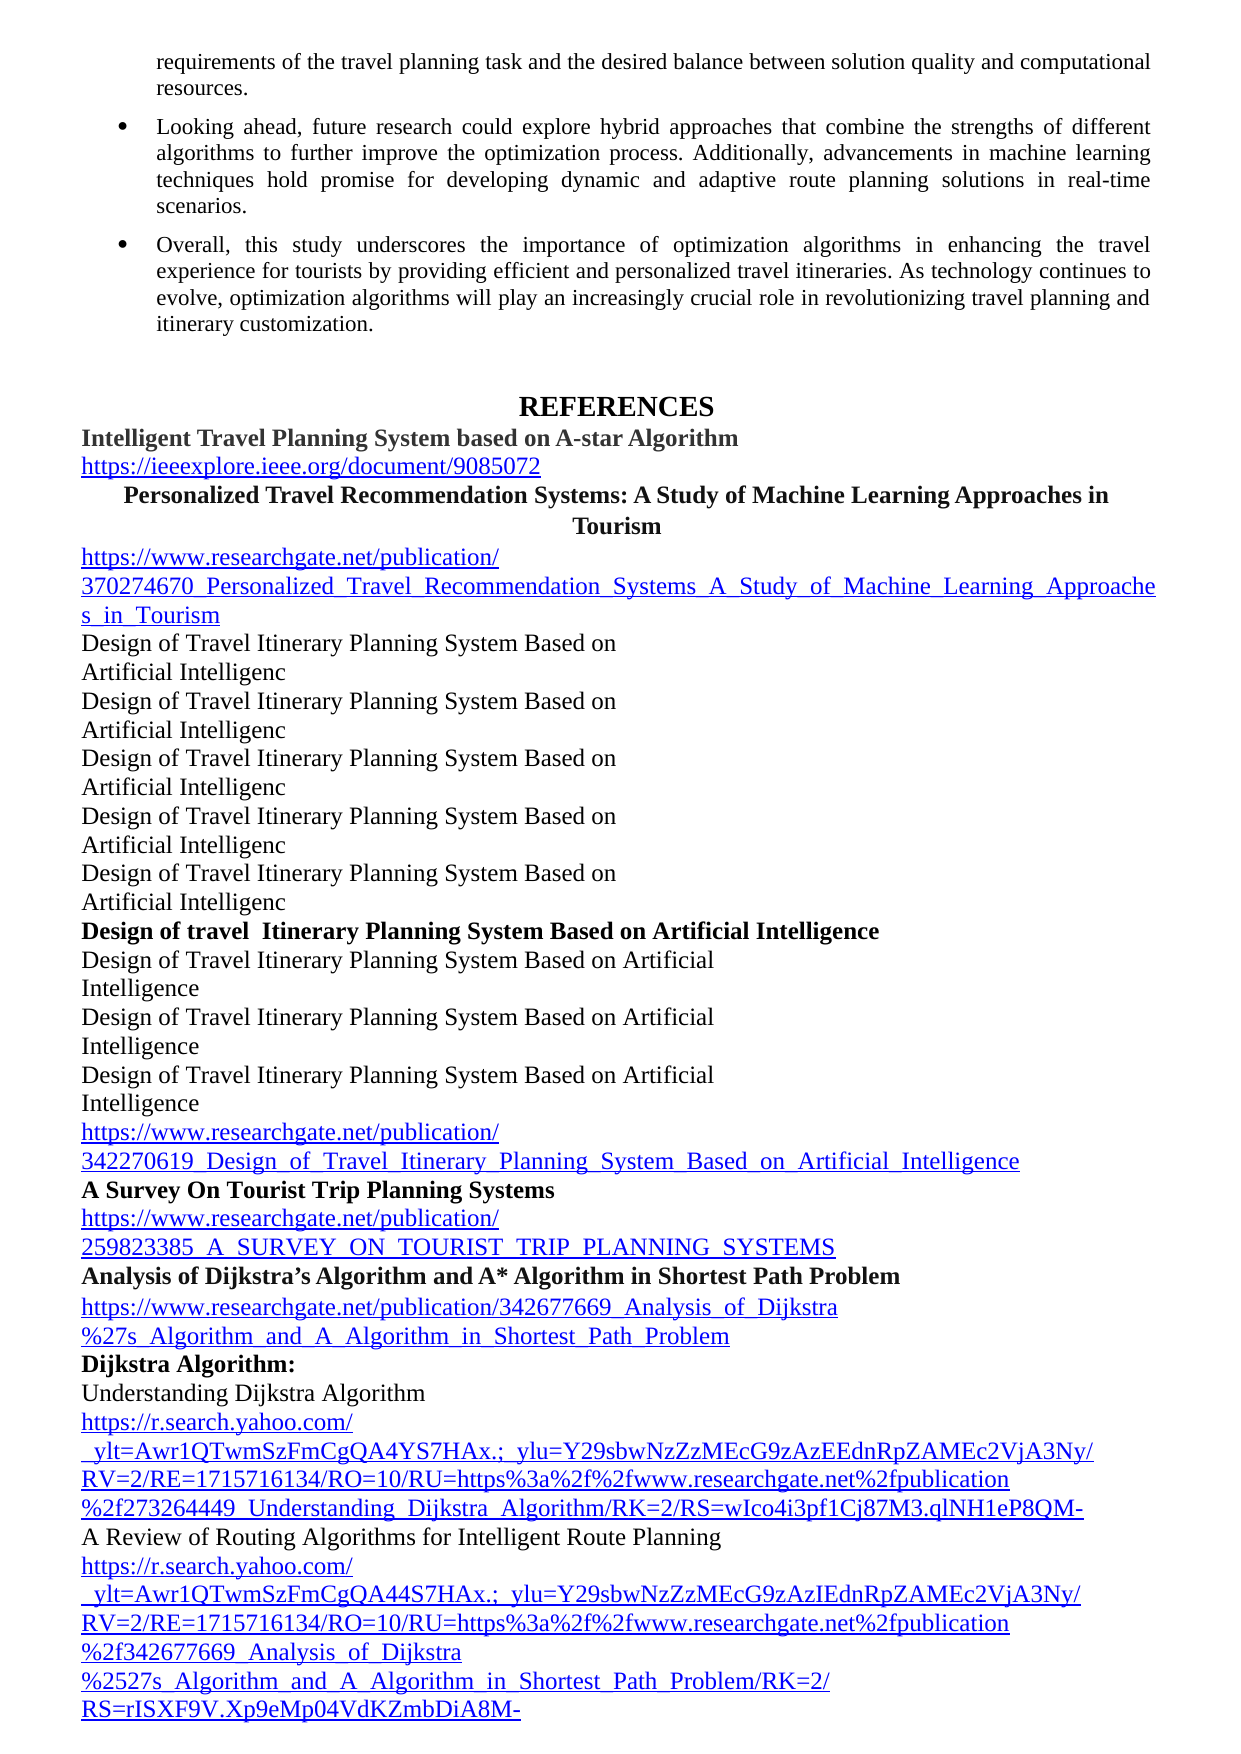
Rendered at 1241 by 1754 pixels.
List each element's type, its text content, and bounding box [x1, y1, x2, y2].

text Design of Travel Itinerary Planning System Based on Artificial [81, 945, 1157, 973]
text Intelligence [81, 973, 1157, 1002]
text https://ieeexplore.ieee.org/document/9085072 [81, 451, 1157, 480]
text Intelligence [81, 1088, 1157, 1117]
text https://www.researchgate.net/publication/370274670_Personalized_Travel_Recommendation_Systems_A_Study_of_Machine_Learning_Approaches_in_Tourism [81, 542, 1157, 628]
text Understanding Dijkstra Algorithm [81, 1378, 1157, 1407]
list Looking ahead, future research could explore hybrid approaches that combine the strengths of different algorithms to further improve the optimization process. Additionally, advancements in machine learning techniques hold promise for developing dynamic and adaptive route planning solutions in real-time scenarios. [119, 113, 1152, 218]
text Artificial Intelligenc [81, 887, 1157, 916]
text A Survey On Tourist Trip Planning Systems [81, 1175, 1157, 1203]
subtitle Personalized Travel Recommendation Systems: A Study of Machine Learning Approaches in Tourism [81, 480, 1151, 540]
text Artificial Intelligenc [81, 830, 1157, 858]
text REFERENCES [81, 389, 1152, 423]
text https://www.researchgate.net/publication/342270619_Design_of_Travel_Itinerary_Planning_System_Based_on_Artificial_Intelligence [81, 1117, 1157, 1175]
list Overall, this study underscores the importance of optimization algorithms in enhancing the travel experience for tourists by providing efficient and personalized travel itineraries. As technology continues to evolve, optimization algorithms will play an increasingly crucial role in revolutionizing travel planning and itinerary customization. [119, 231, 1152, 336]
text https://www.researchgate.net/publication/259823385_A_SURVEY_ON_TOURIST_TRIP_PLANNING_SYSTEMS [81, 1203, 1157, 1261]
text Design of Travel Itinerary Planning System Based on [81, 858, 1157, 887]
text Design of Travel Itinerary Planning System Based on [81, 743, 1157, 772]
text A Review of Routing Algorithms for Intelligent Route Planning [81, 1522, 1157, 1551]
text Artificial Intelligenc [81, 715, 1157, 743]
text Design of Travel Itinerary Planning System Based on [81, 686, 1157, 715]
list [119, 48, 1152, 101]
text Design of Travel Itinerary Planning System Based on [81, 628, 1157, 657]
subtitle Analysis of Dijkstra’s Algorithm and A* Algorithm in Shortest Path Problem [81, 1261, 1151, 1290]
text Design of Travel Itinerary Planning System Based on Artificial [81, 1060, 1157, 1088]
text Design of travel Itinerary Planning System Based on Artificial Intelligence [81, 916, 1157, 945]
text https://r.search.yahoo.com/_ylt=Awr1QTwmSzFmCgQA44S7HAx.;_ylu=Y29sbwNzZzMEcG9zAzIEdnRpZAMEc2VjA3Ny/RV=2/RE=1715716134/RO=10/RU=https%3a%2f%2fwww.researchgate.net%2fpublication%2f342677669_Analysis_of_Dijkstra%2527s_Algorithm_and_A_Algorithm_in_Shortest_Path_Problem/RK=2/RS=rISXF9V.Xp9eMp04VdKZmbDiA8M- [81, 1551, 1157, 1723]
text https://www.researchgate.net/publication/342677669_Analysis_of_Dijkstra%27s_Algorithm_and_A_Algorithm_in_Shortest_Path_Problem [81, 1292, 1157, 1349]
text Artificial Intelligenc [81, 772, 1157, 801]
text Design of Travel Itinerary Planning System Based on Artificial [81, 1002, 1157, 1031]
text Design of Travel Itinerary Planning System Based on [81, 801, 1157, 830]
text Intelligent Travel Planning System based on A-star Algorithm [81, 423, 1157, 451]
text Intelligence [81, 1031, 1157, 1060]
text Artificial Intelligenc [81, 657, 1157, 686]
text Dijkstra Algorithm: [81, 1349, 1157, 1378]
text https://r.search.yahoo.com/_ylt=Awr1QTwmSzFmCgQA4YS7HAx.;_ylu=Y29sbwNzZzMEcG9zAzEEdnRpZAMEc2VjA3Ny/RV=2/RE=1715716134/RO=10/RU=https%3a%2f%2fwww.researchgate.net%2fpublication%2f273264449_Understanding_Dijkstra_Algorithm/RK=2/RS=wIco4i3pf1Cj87M3.qlNH1eP8QM- [81, 1407, 1157, 1522]
